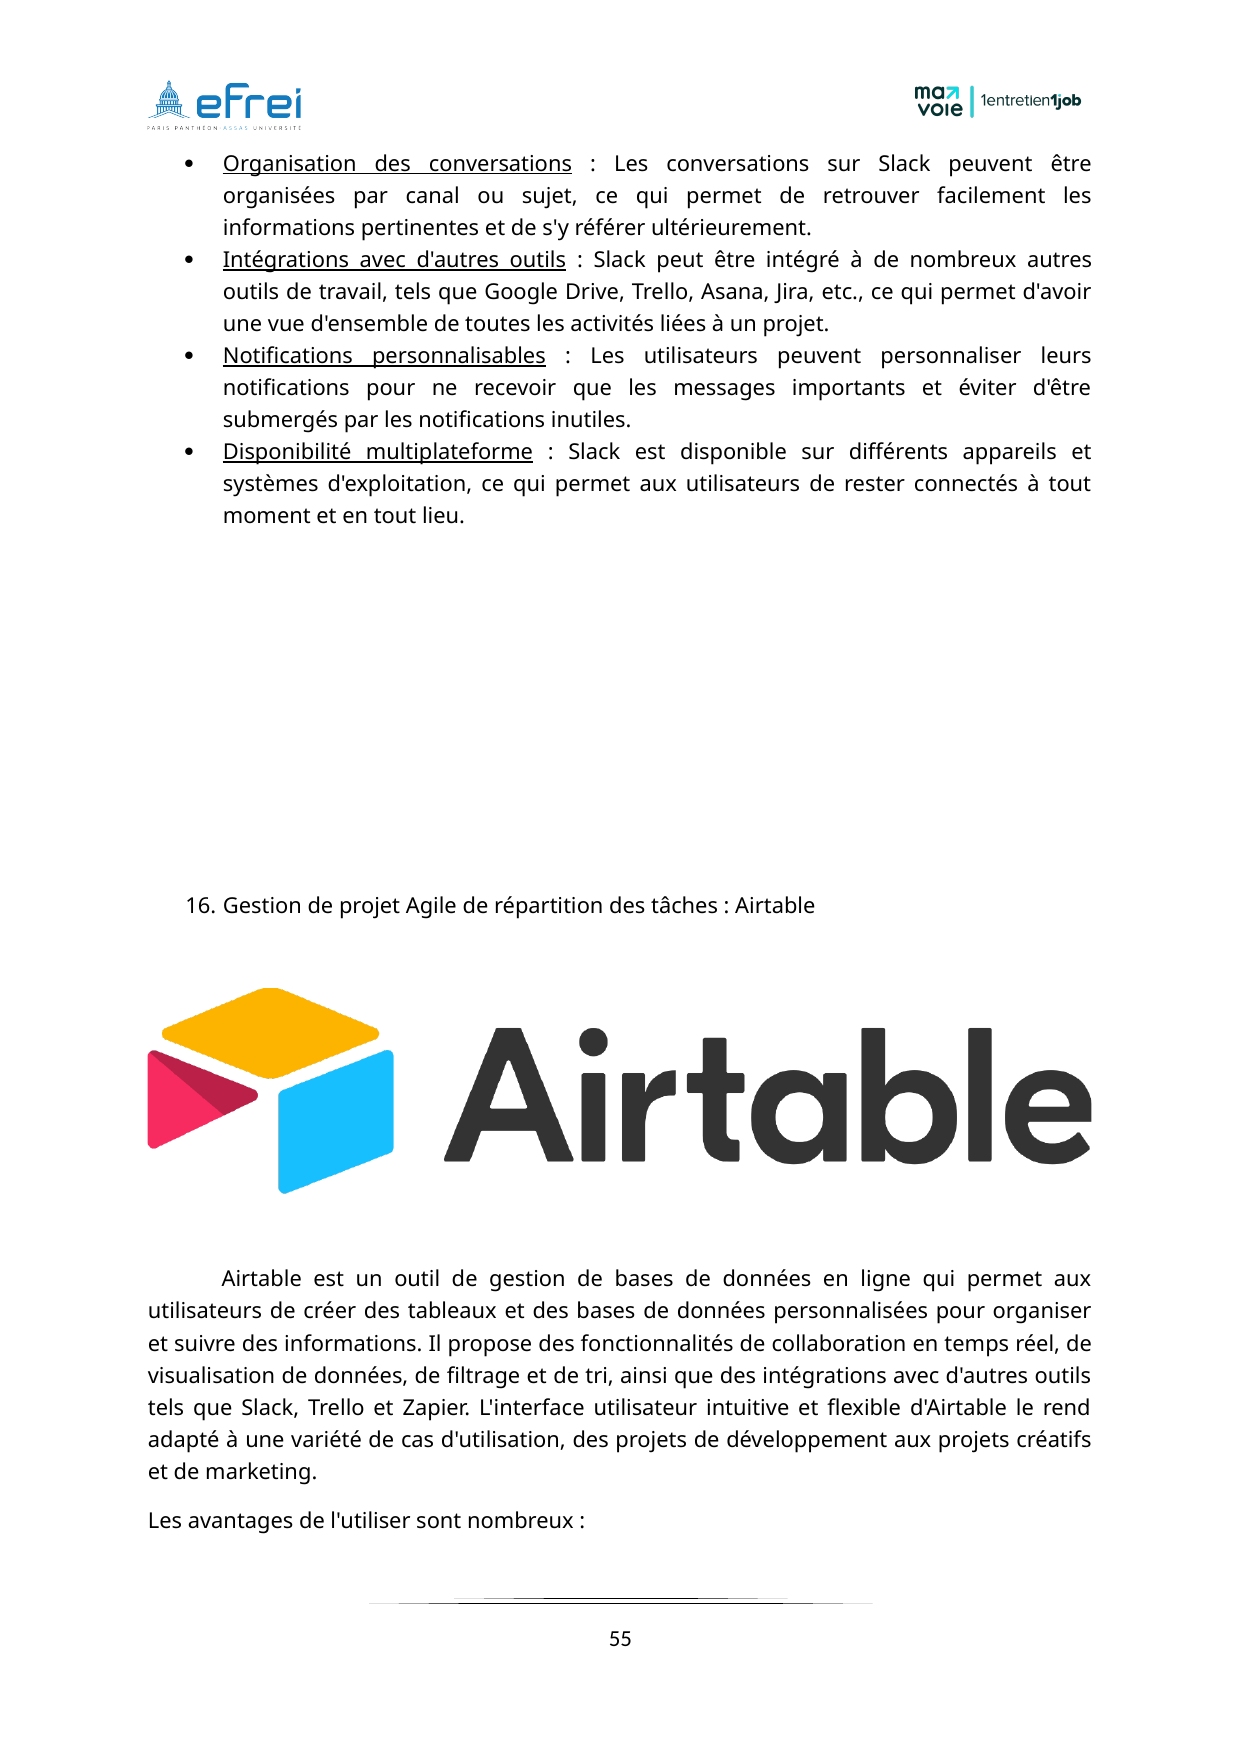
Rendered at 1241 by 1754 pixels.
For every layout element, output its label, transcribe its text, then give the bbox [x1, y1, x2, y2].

list Disponibilité multiplateforme : Slack est disponible sur différents appareils et systèmes d'exploitation, ce qui permet aux utilisateurs de rester connectés à tout moment et en tout lieu. [185, 436, 1093, 530]
list Notifications personnalisables : Les utilisateurs peuvent personnaliser leurs notifications pour ne recevoir que les messages importants et éviter d'être submergés par les notifications inutiles. [185, 340, 1093, 434]
picture [147, 988, 1092, 1196]
list Intégrations avec d'autres outils : Slack peut être intégré à de nombreux autres outils de travail, tels que Google Drive, Trello, Asana, Jira, etc., ce qui permet d'avoir une vue d'ensemble de toutes les activités liées à un projet. [185, 244, 1093, 338]
picture [147, 80, 301, 130]
list Gestion de projet Agile de répartition des tâches : Airtable [185, 891, 1093, 920]
list Organisation des conversations : Les conversations sur Slack peuvent être organisées par canal ou sujet, ce qui permet de retrouver facilement les informations pertinentes et de s'y référer ultérieurement. [185, 148, 1093, 242]
text Airtable est un outil de gestion de bases de données en ligne qui permet aux utilisateurs de créer des tableaux et des bases de données personnalisées pour organiser et suivre des informations. Il propose des fonctionnalités de collaboration en temps réel, de visualisation de données, de filtrage et de tri, ainsi que des intégrations avec d'autres outils tels que Slack, Trello et Zapier. L'interface utilisateur intuitive et flexible d'Airtable le rend adapté à une variété de cas d'utilisation, des projets de développement aux projets créatifs et de marketing. [148, 1263, 1093, 1486]
text Les avantages de l'utiliser sont nombreux : [148, 1505, 1093, 1534]
picture [903, 73, 1093, 130]
